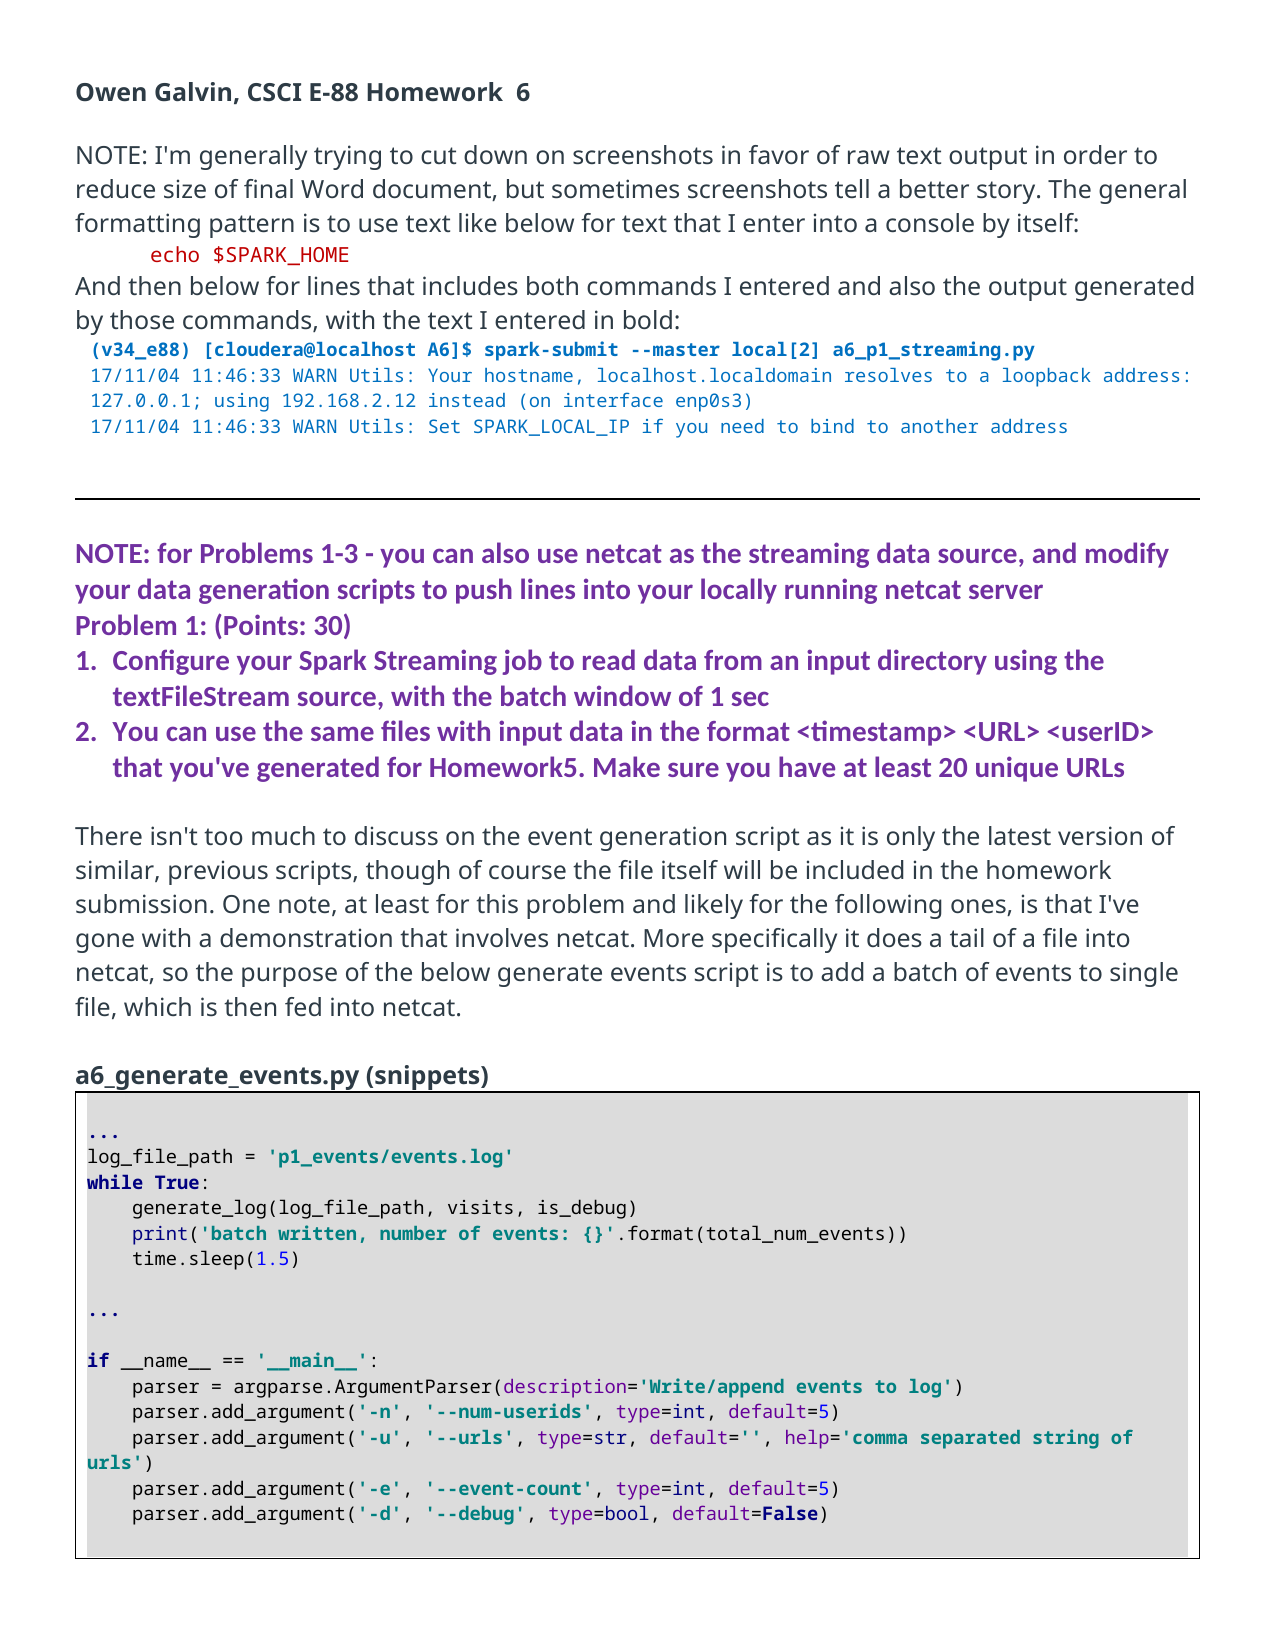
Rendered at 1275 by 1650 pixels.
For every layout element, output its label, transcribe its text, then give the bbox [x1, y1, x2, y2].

text Owen Galvin, CSCI E-88 Homework 6 [75, 75, 1200, 109]
list Configure your Spark Streaming job to read data from an input directory using the textFileStream source, with the batch window of 1 sec [75, 642, 1200, 713]
text Problem 1: (Points: 30) [75, 607, 1200, 642]
text And then below for lines that includes both commands I entered and also the output generated by those commands, with the text I entered in bold: [75, 268, 1200, 337]
text There isn't too much to discuss on the event generation script as it is only the latest version of similar, previous scripts, though of course the file itself will be included in the homework submission. One note, at least for this problem and likely for the following ones, is that I've gone with a demonstration that involves netcat. More specifically it does a tail of a file into netcat, so the purpose of the below generate events script is to add a batch of events to single file, which is then fed into netcat. [75, 819, 1200, 1023]
text NOTE: for Problems 1-3 - you can also use netcat as the streaming data source, and modify your data generation scripts to push lines into your locally running netcat server [75, 535, 1200, 607]
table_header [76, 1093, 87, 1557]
text (v34_e88) [cloudera@localhost A6]$ spark-submit --master local[2] a6_p1_streaming.py [90, 337, 1200, 362]
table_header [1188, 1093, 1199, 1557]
text 17/11/04 11:46:33 WARN Utils: Set SPARK_LOCAL_IP if you need to bind to another address [90, 413, 1200, 439]
list You can use the same files with input data in the format <timestamp> <URL> <userID> that you've generated for Homework5. Make sure you have at least 20 unique URLs [75, 713, 1200, 785]
text echo $SPARK_HOME [75, 240, 1200, 268]
text 17/11/04 11:46:33 WARN Utils: Your hostname, localhost.localdomain resolves to a loopback address: 127.0.0.1; using 192.168.2.12 instead (on interface enp0s3) [90, 362, 1200, 413]
text NOTE: I'm generally trying to cut down on screenshots in favor of raw text output in order to reduce size of final Word document, but sometimes screenshots tell a better story. The general formatting pattern is to use text like below for text that I enter into a console by itself: [75, 138, 1200, 240]
text a6_generate_events.py (snippets) [75, 1057, 1200, 1091]
